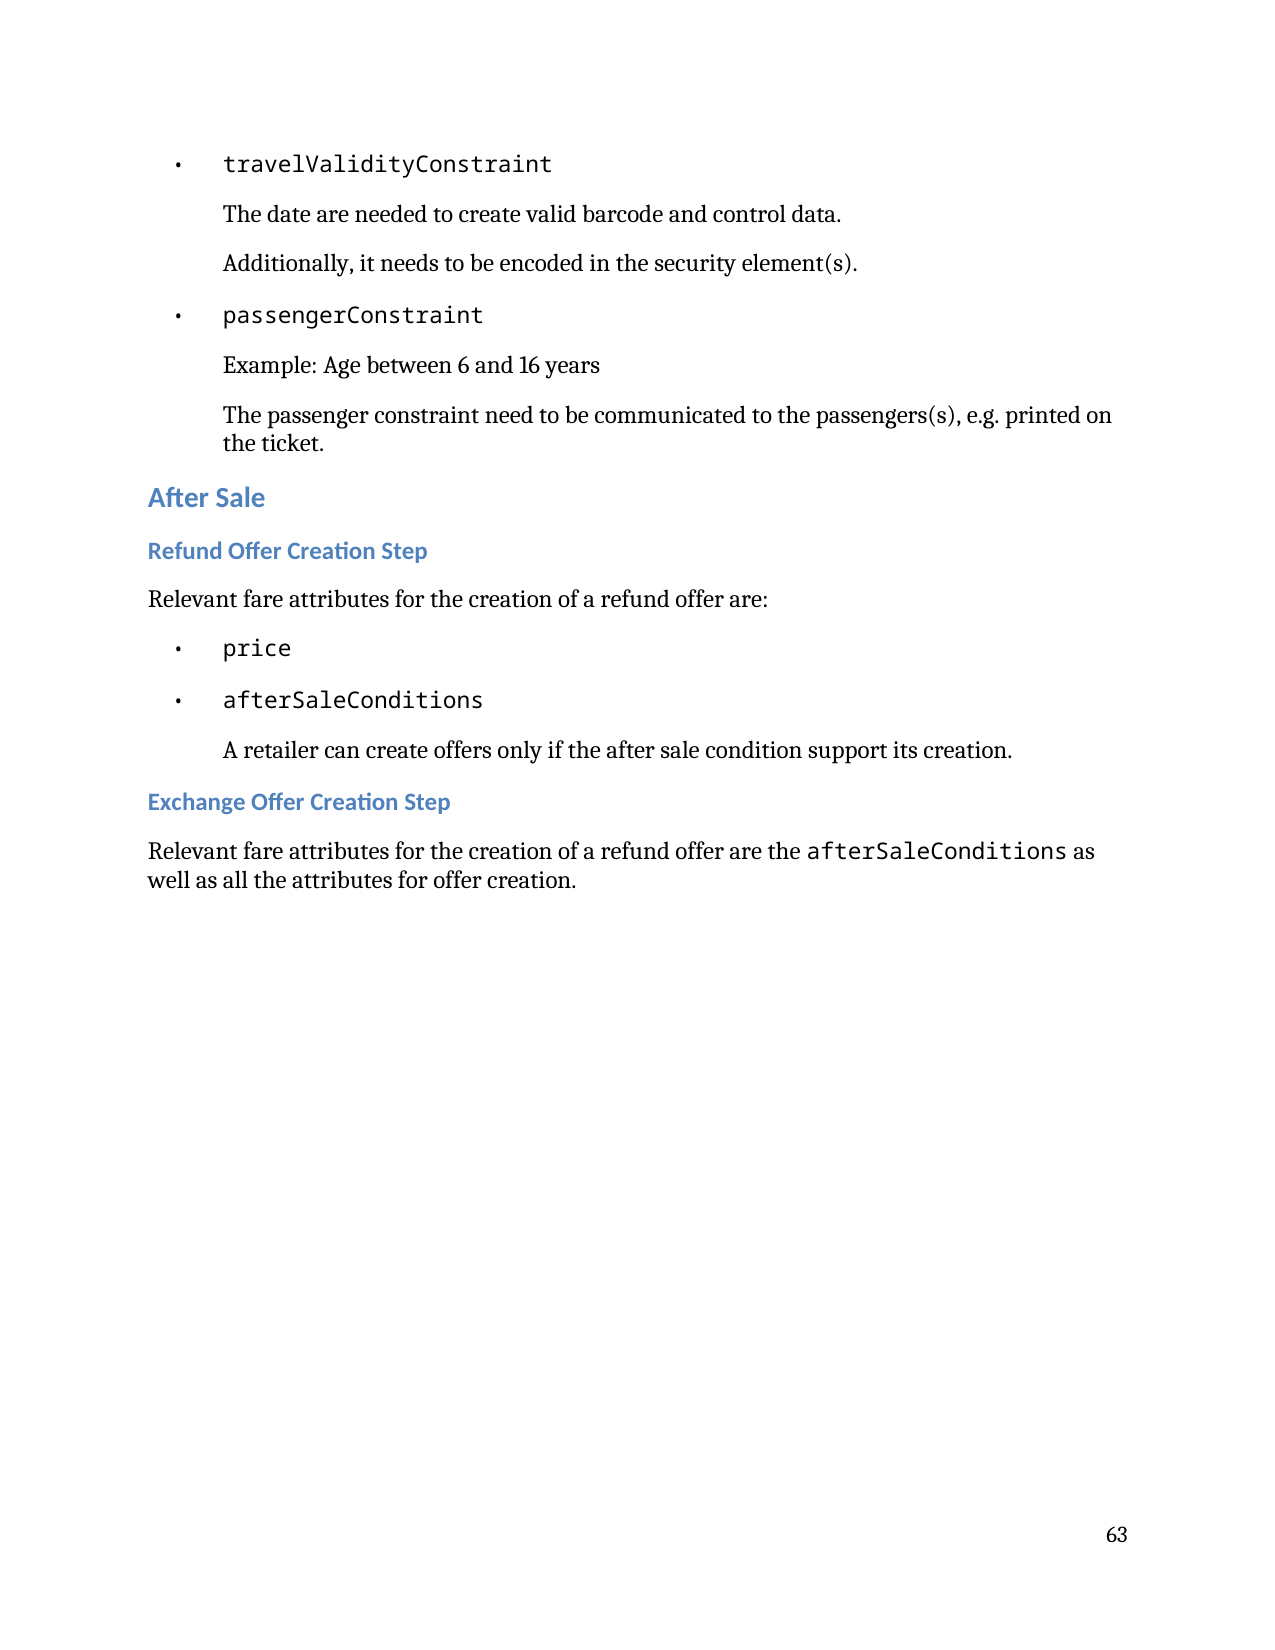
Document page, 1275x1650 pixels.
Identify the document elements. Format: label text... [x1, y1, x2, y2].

list A retailer can create offers only if the after sale condition support its creation. [173, 736, 1127, 765]
list The date are needed to create valid barcode and control data. [173, 200, 1127, 228]
text Relevant fare attributes for the creation of a refund offer are the afterSaleConditions as well as all the attributes for offer creation. [148, 835, 1127, 895]
list passengerConstraint [173, 299, 1127, 330]
subtitle Exchange Offer Creation Step [148, 786, 1127, 816]
text Relevant fare attributes for the creation of a refund offer are: [148, 584, 1127, 613]
list The passenger constraint need to be communicated to the passengers(s), e.g. printed on the ticket. [173, 401, 1127, 458]
subtitle After Sale [148, 479, 1127, 514]
list Example: Age between 6 and 16 years [173, 351, 1127, 380]
subtitle Refund Offer Creation Step [148, 535, 1127, 566]
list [173, 249, 1127, 278]
list travelValidityConstraint [173, 148, 1127, 179]
list price [173, 632, 1127, 663]
list afterSaleConditions [173, 684, 1127, 715]
